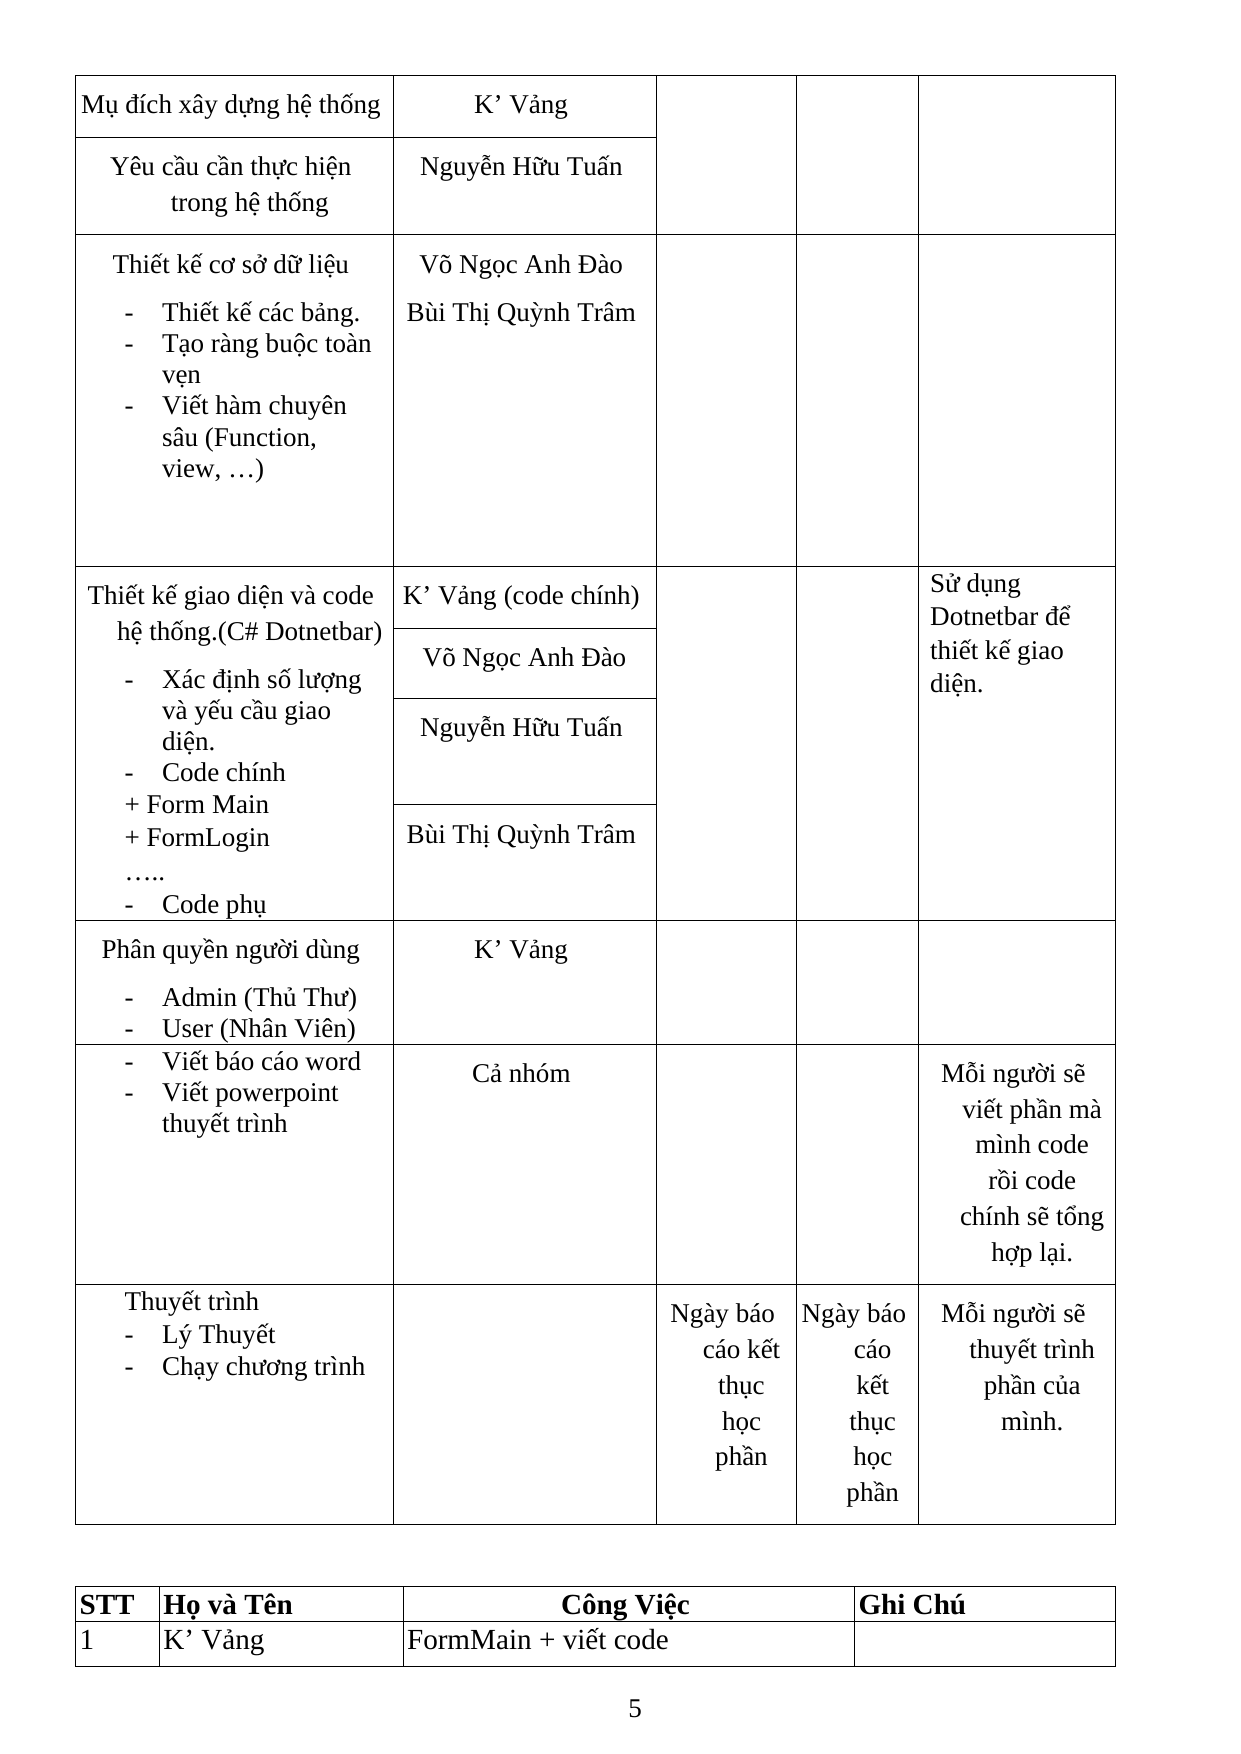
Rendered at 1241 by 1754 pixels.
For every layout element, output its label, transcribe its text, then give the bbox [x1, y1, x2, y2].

table_cell Mỗi người sẽ thuyết trình phần của mình. [919, 1285, 1115, 1524]
table_cell Thiết kế giao diện và code hệ thống.(C# Dotnetbar) Xác định số lượng và yếu cầu giao diện. Code chính + Form Main + FormLogin ….. Code phụ [76, 567, 393, 919]
table_cell K’ Vảng [394, 921, 656, 1043]
table_cell [855, 1622, 1115, 1666]
table_header Ghi Chú [855, 1587, 1115, 1621]
table_cell Mỗi người sẽ viết phần mà mình code rồi code chính sẽ tổng hợp lại. [919, 1045, 1115, 1284]
table_cell Võ Ngọc Anh Đào [394, 629, 656, 697]
table_cell [657, 1045, 796, 1284]
table_cell [657, 921, 796, 1043]
table_cell Cả nhóm [394, 1045, 656, 1284]
table_cell [797, 76, 918, 234]
table_cell [797, 1045, 918, 1284]
table_cell [657, 76, 796, 234]
table_cell Mụ đích xây dựng hệ thống [76, 76, 393, 137]
table_cell [657, 567, 796, 919]
table_cell Thuyết trình Lý Thuyết Chạy chương trình [76, 1285, 393, 1524]
table_cell Nguyễn Hữu Tuấn [394, 699, 656, 804]
table_header Họ và Tên [160, 1587, 403, 1621]
table_header Công Việc [404, 1587, 854, 1621]
table_cell K’ Vảng [160, 1622, 403, 1666]
table_cell Viết báo cáo word Viết powerpoint thuyết trình [76, 1045, 393, 1284]
table_cell Yêu cầu cần thực hiện trong hệ thống [76, 138, 393, 234]
table_cell [919, 235, 1115, 566]
table_cell Sử dụng Dotnetbar để thiết kế giao diện. [919, 567, 1115, 919]
table_cell Thiết kế cơ sở dữ liệu Thiết kế các bảng. Tạo ràng buộc toàn vẹn Viết hàm chuyên sâu (Function, view, …) [76, 235, 393, 566]
table_cell [797, 567, 918, 919]
table_cell [657, 235, 796, 566]
table_cell Bùi Thị Quỳnh Trâm [394, 805, 656, 919]
table_cell Võ Ngọc Anh Đào Bùi Thị Quỳnh Trâm [394, 235, 656, 566]
table_header STT [76, 1587, 159, 1621]
table_cell 1 [76, 1622, 159, 1666]
table_cell Ngày báo cáo kết thục học phần [797, 1285, 918, 1524]
table_cell Ngày báo cáo kết thục học phần [657, 1285, 796, 1524]
table_cell FormMain + viết code [404, 1622, 854, 1666]
table_cell Nguyễn Hữu Tuấn [394, 138, 656, 234]
table_cell K’ Vảng (code chính) [394, 567, 656, 627]
table_cell [919, 76, 1115, 234]
table_cell [797, 235, 918, 566]
table_cell Phân quyền người dùng Admin (Thủ Thư) User (Nhân Viên) [76, 921, 393, 1043]
table_cell K’ Vảng [394, 76, 656, 137]
table_cell [919, 921, 1115, 1043]
table_cell [394, 1285, 656, 1524]
table_cell [797, 921, 918, 1043]
